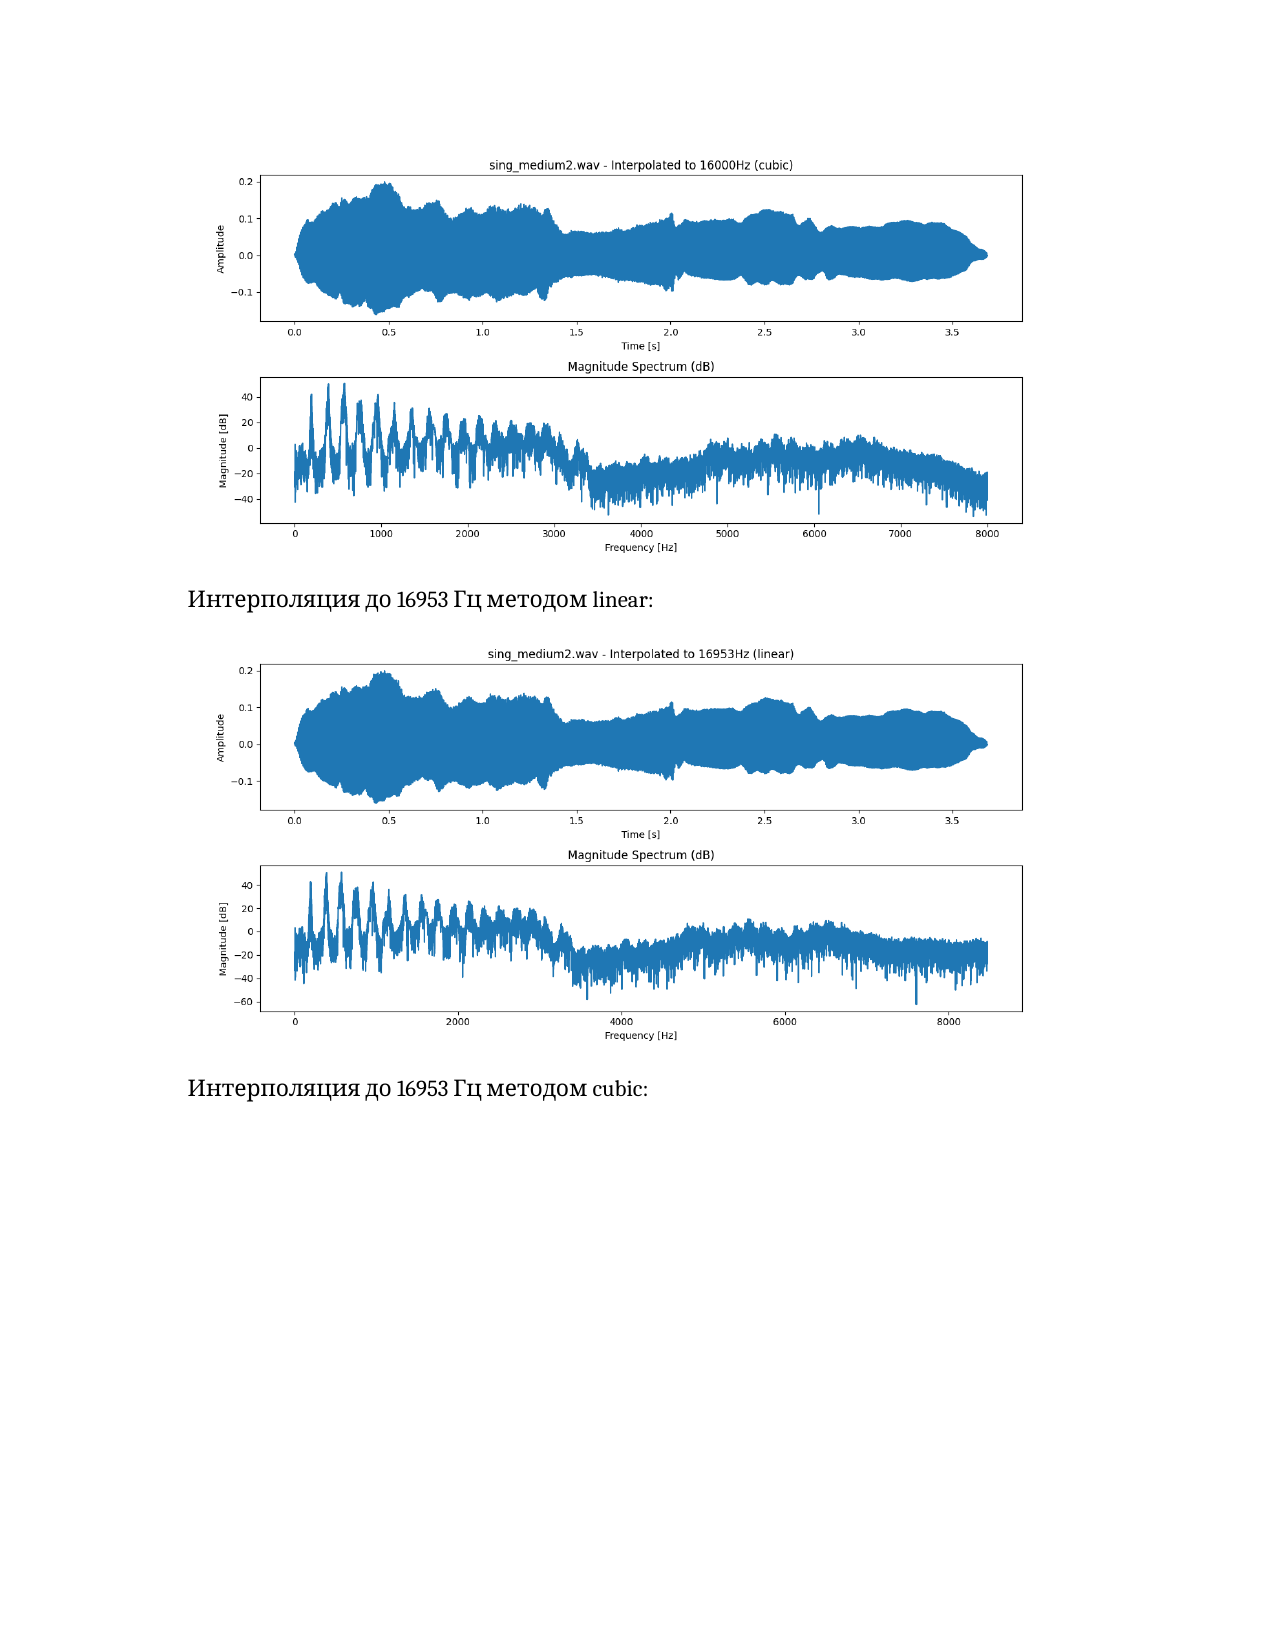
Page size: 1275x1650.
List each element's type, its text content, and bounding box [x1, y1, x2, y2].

picture [206, 638, 1032, 1051]
text Интерполяция до 16953 Гц методом cubic: [187, 1075, 1087, 1102]
text Интерполяция до 16953 Гц методом linear: [187, 587, 1087, 613]
picture [206, 150, 1032, 563]
